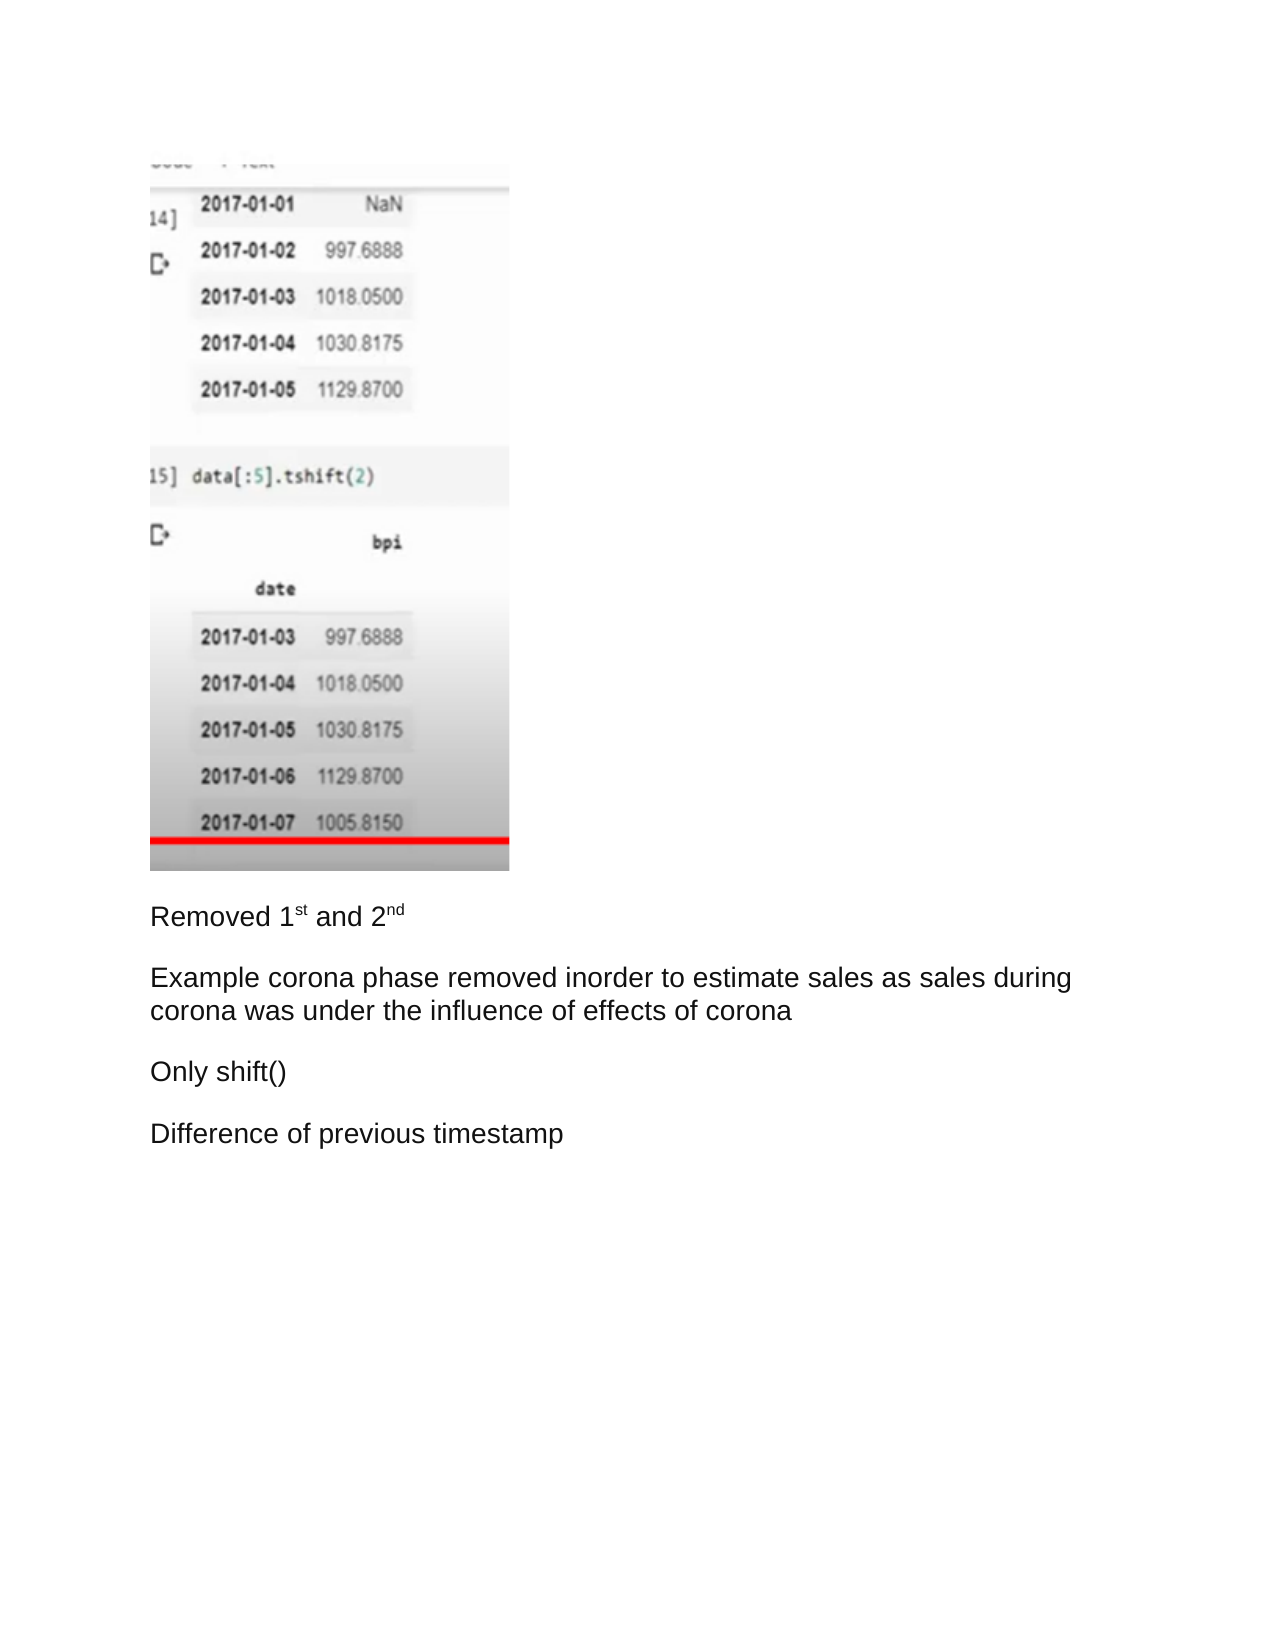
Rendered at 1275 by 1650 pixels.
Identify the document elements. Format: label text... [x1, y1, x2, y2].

text Example corona phase removed inorder to estimate sales as sales during corona was under the influence of effects of corona [150, 961, 1125, 1026]
text Only shift() [150, 1055, 1125, 1087]
picture [150, 150, 510, 871]
text Removed 1st and 2nd [150, 899, 1125, 932]
text Difference of previous timestamp [150, 1117, 1125, 1149]
